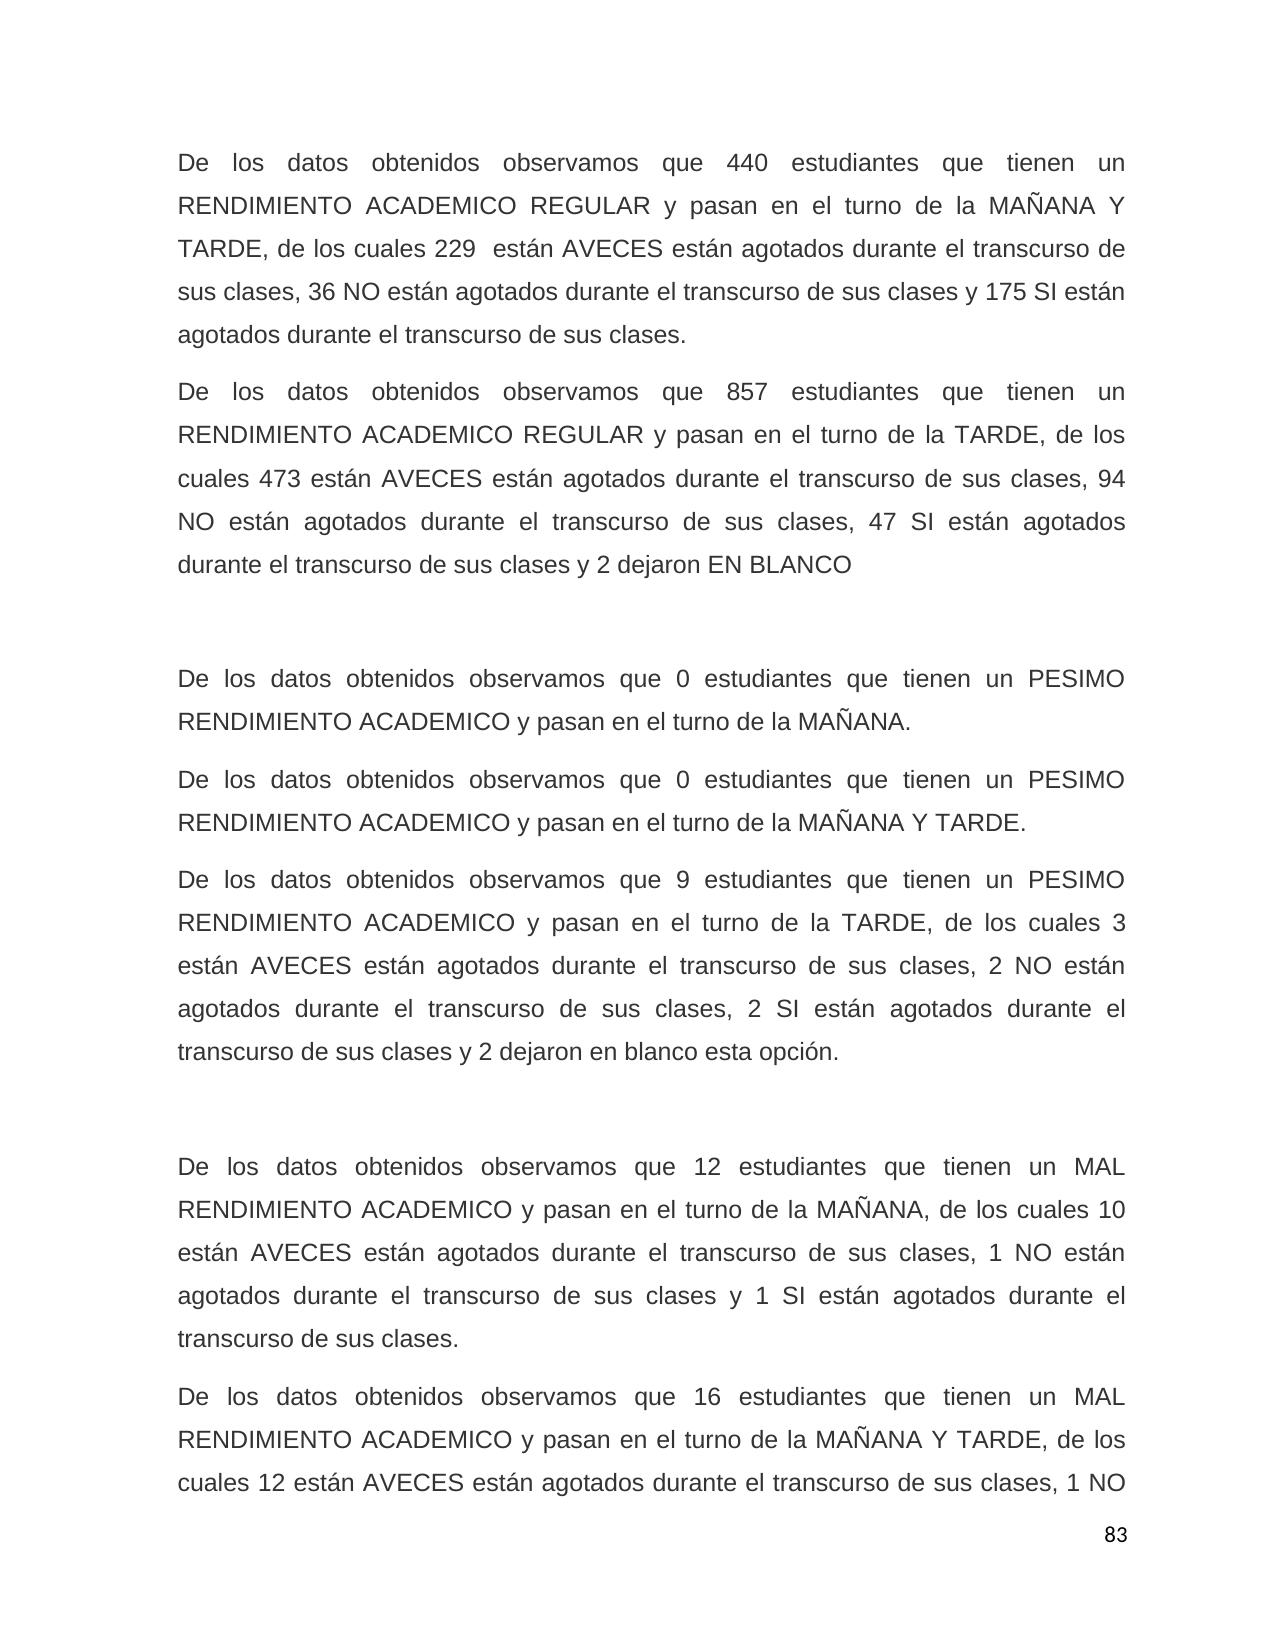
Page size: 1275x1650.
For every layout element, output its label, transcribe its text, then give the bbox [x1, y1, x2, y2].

text De los datos obtenidos observamos que 12 estudiantes que tienen un MAL RENDIMIENTO ACADEMICO y pasan en el turno de la MAÑANA, de los cuales 10 están AVECES están agotados durante el transcurso de sus clases, 1 NO están agotados durante el transcurso de sus clases y 1 SI están agotados durante el transcurso de sus clases. [177, 1152, 1127, 1353]
text De los datos obtenidos observamos que 0 estudiantes que tienen un PESIMO RENDIMIENTO ACADEMICO y pasan en el turno de la MAÑANA. [177, 664, 1127, 736]
text De los datos obtenidos observamos que 440 estudiantes que tienen un RENDIMIENTO ACADEMICO REGULAR y pasan en el turno de la MAÑANA Y TARDE, de los cuales 229 están AVECES están agotados durante el transcurso de sus clases, 36 NO están agotados durante el transcurso de sus clases y 175 SI están agotados durante el transcurso de sus clases. [177, 148, 1127, 349]
text De los datos obtenidos observamos que 857 estudiantes que tienen un RENDIMIENTO ACADEMICO REGULAR y pasan en el turno de la TARDE, de los cuales 473 están AVECES están agotados durante el transcurso de sus clases, 94 NO están agotados durante el transcurso de sus clases, 47 SI están agotados durante el transcurso de sus clases y 2 dejaron EN BLANCO [177, 377, 1127, 579]
text De los datos obtenidos observamos que 0 estudiantes que tienen un PESIMO RENDIMIENTO ACADEMICO y pasan en el turno de la MAÑANA Y TARDE. [177, 764, 1127, 836]
text De los datos obtenidos observamos que 9 estudiantes que tienen un PESIMO RENDIMIENTO ACADEMICO y pasan en el turno de la TARDE, de los cuales 3 están AVECES están agotados durante el transcurso de sus clases, 2 NO están agotados durante el transcurso de sus clases, 2 SI están agotados durante el transcurso de sus clases y 2 dejaron en blanco esta opción. [177, 865, 1127, 1066]
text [177, 1381, 1127, 1496]
